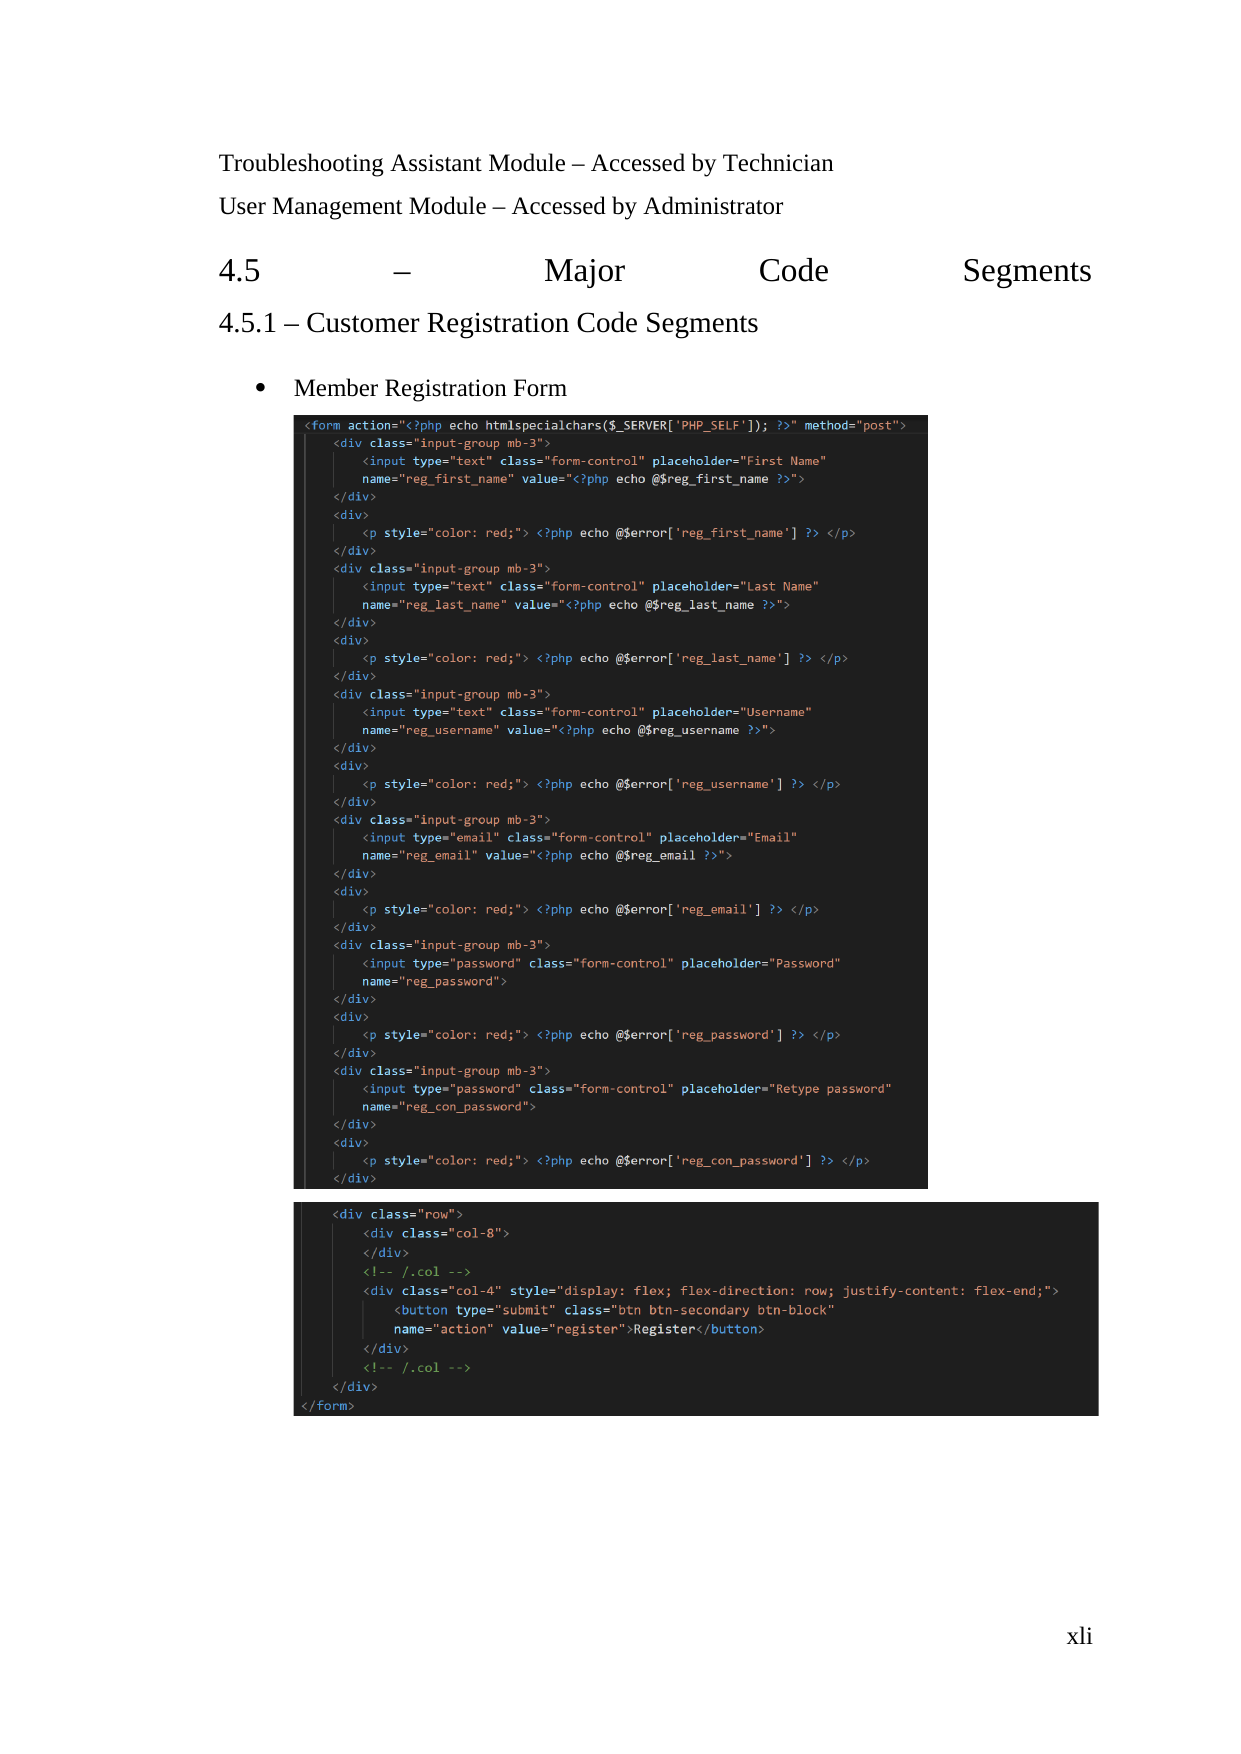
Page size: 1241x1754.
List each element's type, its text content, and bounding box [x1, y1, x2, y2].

picture [293, 415, 928, 1189]
text 4.5 – Major Code Segments 4.5.1 – Customer Registration Code Segments [218, 251, 1093, 339]
picture [293, 1202, 1099, 1416]
list Member Registration Form [256, 373, 1093, 401]
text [218, 148, 1093, 219]
